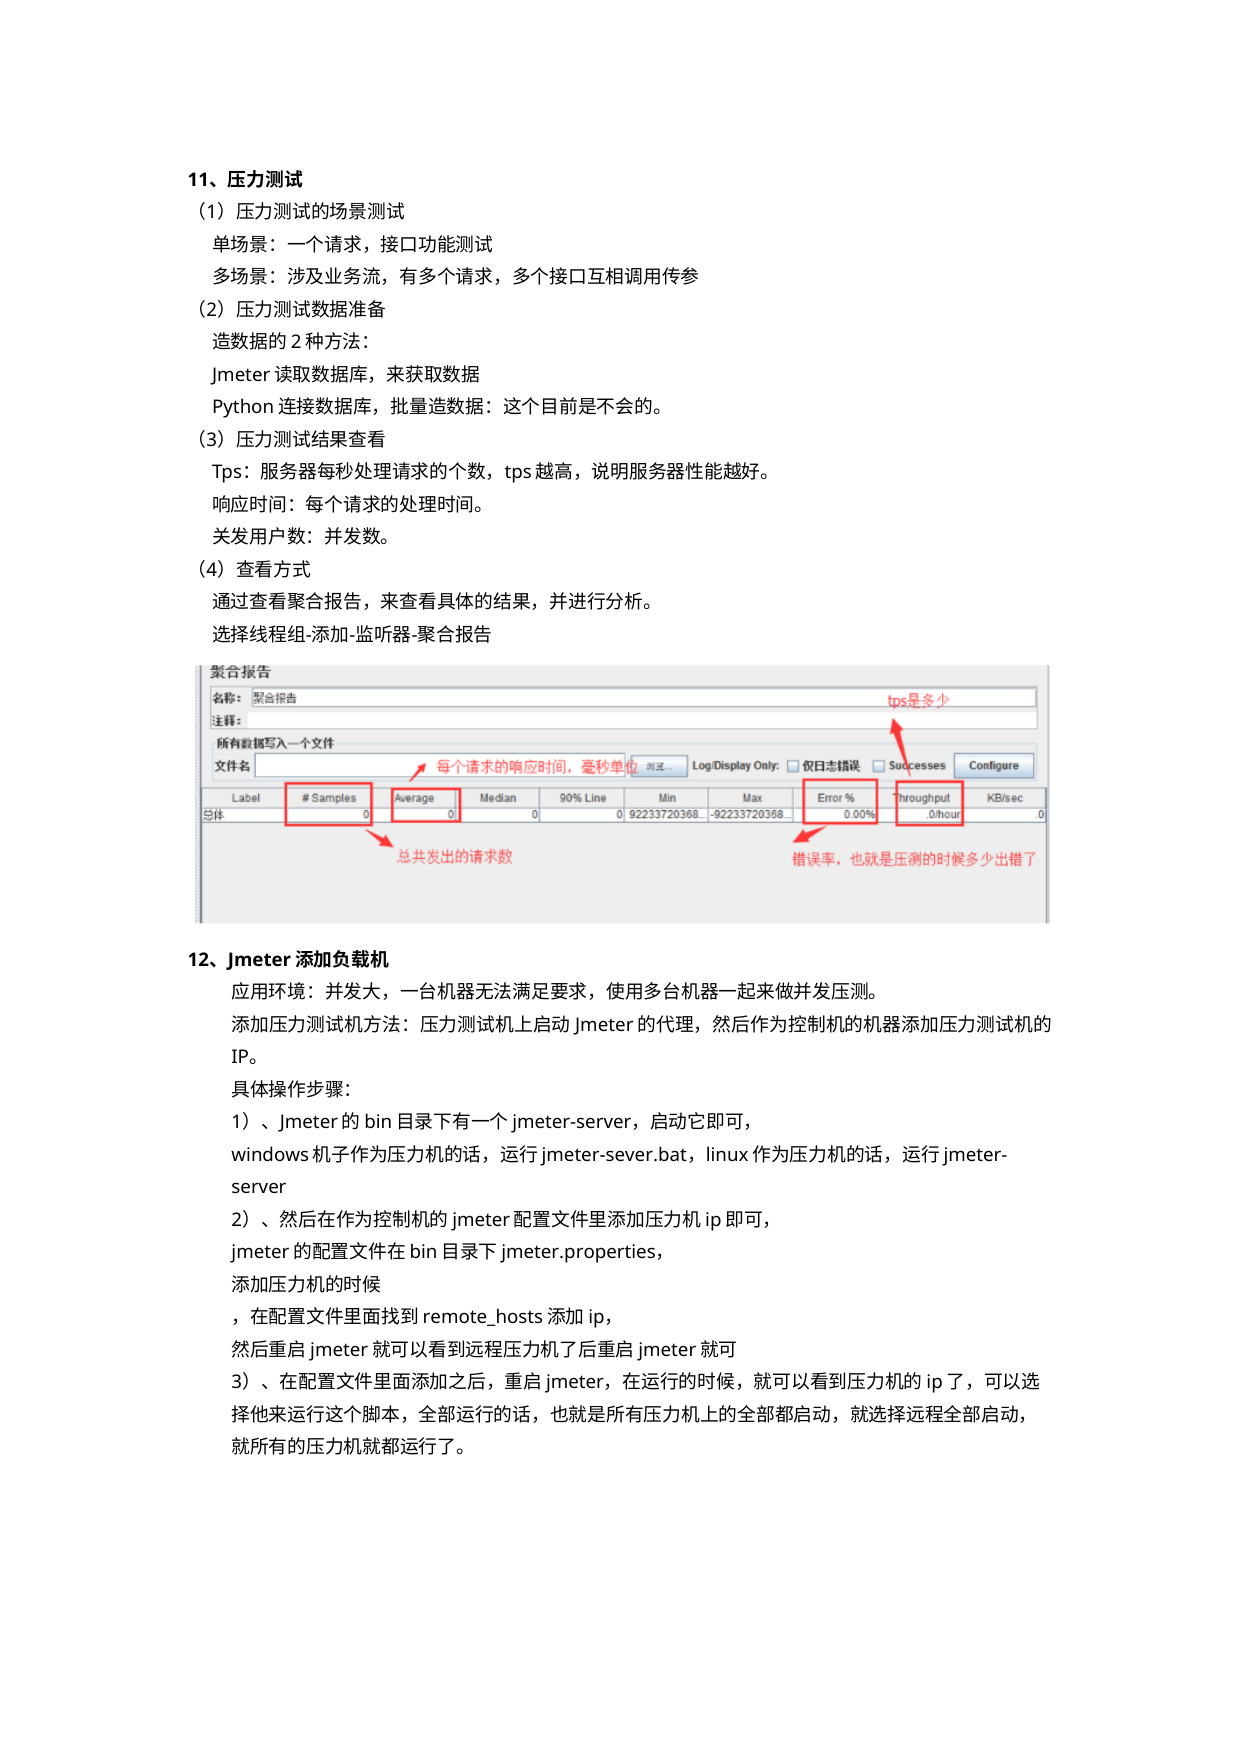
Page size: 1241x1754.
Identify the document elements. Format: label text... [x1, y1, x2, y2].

text 2）、然后在作为控制机的jmeter配置文件里添加压力机ip即可， [231, 1202, 1053, 1234]
text （1）压力测试的场景测试 [187, 194, 1053, 227]
text 然后重启jmeter就可以看到远程压力机了后重启jmeter就可 [231, 1332, 1053, 1364]
subtitle 12、Jmeter添加负载机 [187, 942, 1053, 974]
text 造数据的2种方法： [187, 324, 1053, 357]
text 关发用户数：并发数。 [187, 519, 1053, 552]
text 响应时间：每个请求的处理时间。 [187, 487, 1053, 519]
text 添加压力测试机方法：压力测试机上启动Jmeter的代理，然后作为控制机的机器添加压力测试机的IP。 [231, 1007, 1053, 1072]
text 3）、在配置文件里面添加之后，重启jmeter，在运行的时候，就可以看到压力机的ip了，可以选择他来运行这个脚本，全部运行的话，也就是所有压力机上的全部都启动，就选择远程全部启动，就所有的压力机就都运行了。 [231, 1364, 1053, 1462]
text 应用环境：并发大，一台机器无法满足要求，使用多台机器一起来做并发压测。 [231, 974, 1053, 1007]
text ，在配置文件里面找到remote_hosts添加ip， [231, 1299, 1053, 1332]
text （2）压力测试数据准备 [187, 292, 1053, 324]
subtitle 11、压力测试 [187, 162, 1053, 194]
text Jmeter读取数据库，来获取数据 [187, 357, 1053, 389]
text 选择线程组-添加-监听器-聚合报告 [187, 617, 1053, 649]
text jmeter的配置文件在bin目录下jmeter.properties， [231, 1234, 1053, 1267]
text 通过查看聚合报告，来查看具体的结果，并进行分析。 [187, 584, 1053, 617]
text Python连接数据库，批量造数据：这个目前是不会的。 [187, 389, 1053, 422]
text （4）查看方式 [187, 552, 1053, 584]
picture [187, 649, 1053, 935]
text 具体操作步骤： [231, 1072, 1053, 1104]
text 1）、Jmeter的bin目录下有一个jmeter-server，启动它即可， [231, 1104, 1053, 1137]
text Tps：服务器每秒处理请求的个数，tps越高，说明服务器性能越好。 [187, 454, 1053, 487]
text （3）压力测试结果查看 [187, 422, 1053, 454]
text 多场景：涉及业务流，有多个请求，多个接口互相调用传参 [187, 259, 1053, 292]
text windows机子作为压力机的话，运行jmeter-sever.bat，linux作为压力机的话，运行jmeter-server [231, 1137, 1053, 1202]
text 添加压力机的时候 [231, 1267, 1053, 1299]
text 单场景：一个请求，接口功能测试 [187, 227, 1053, 259]
